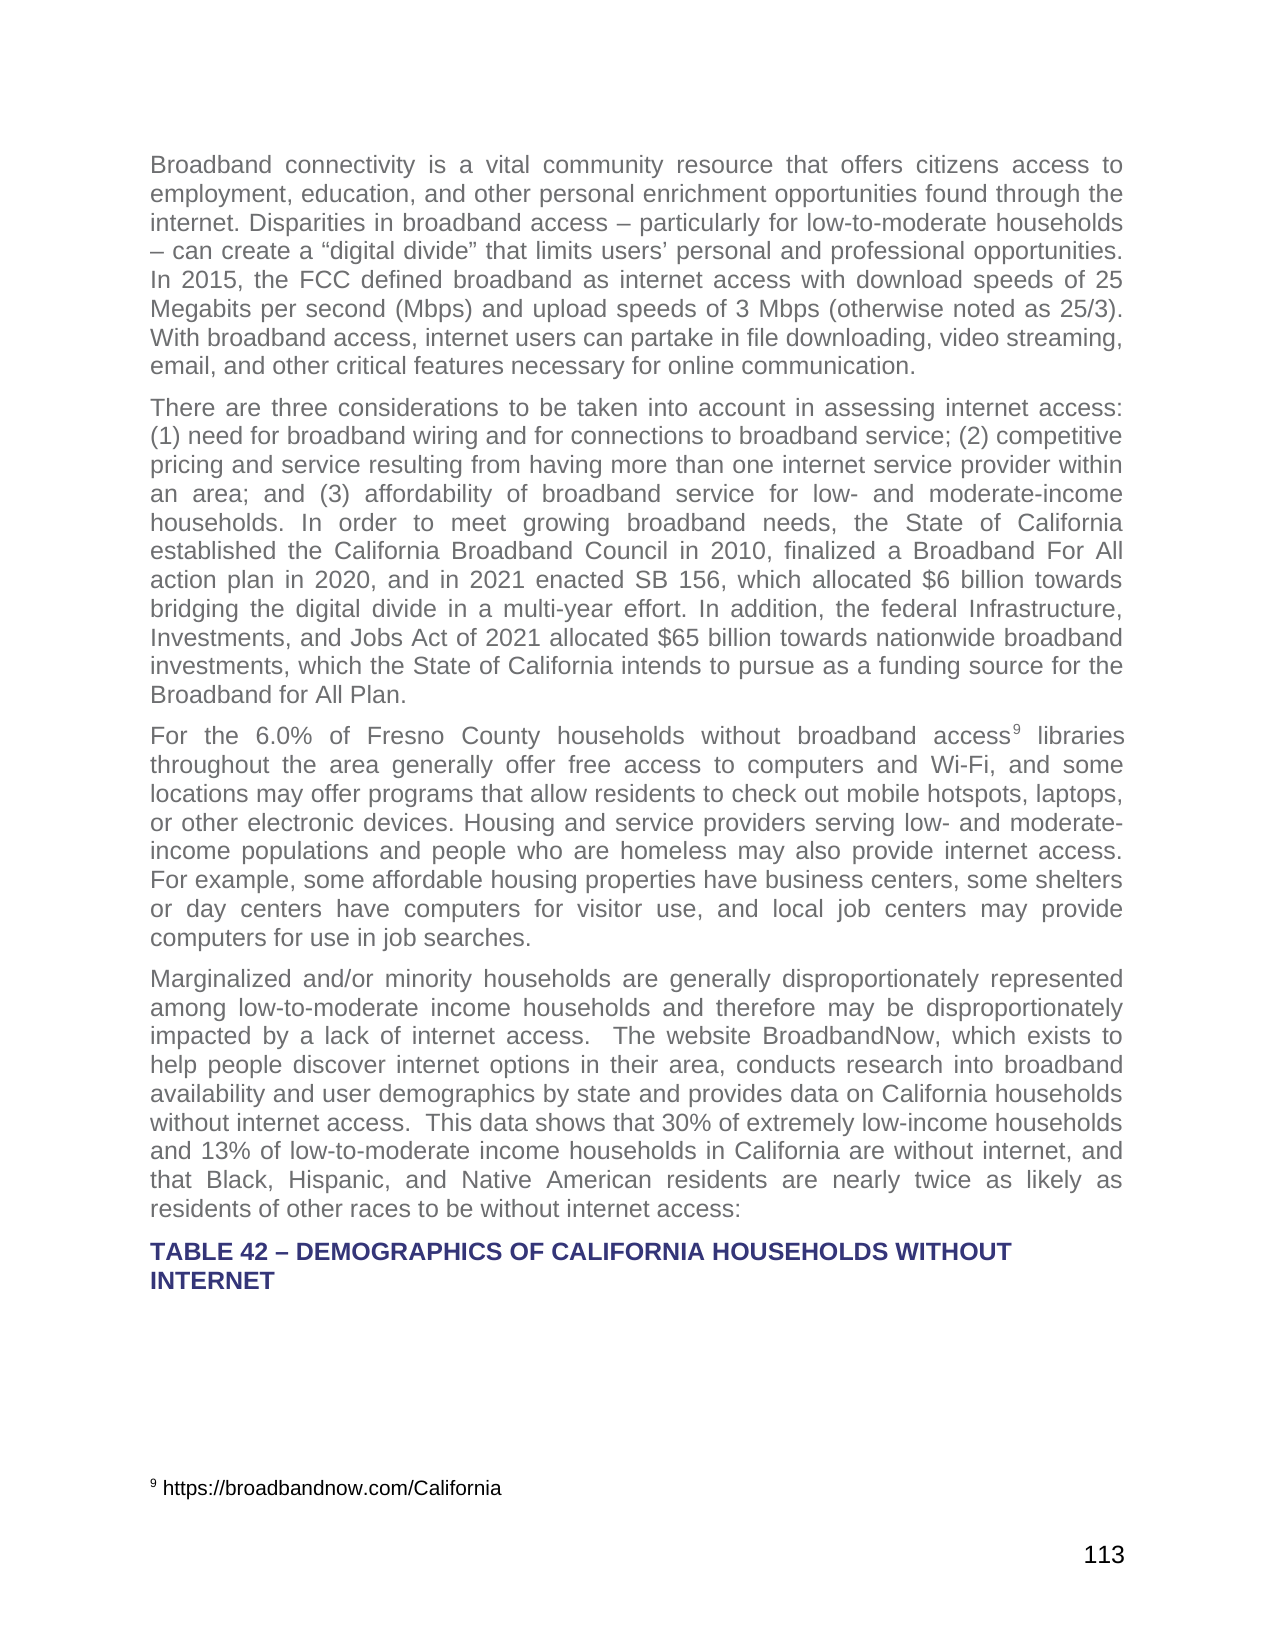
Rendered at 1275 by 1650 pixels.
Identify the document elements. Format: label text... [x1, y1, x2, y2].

text Marginalized and/or minority households are generally disproportionately represented among low-to-moderate income households and therefore may be disproportionately impacted by a lack of internet access. The website BroadbandNow, which exists to help people discover internet options in their area, conducts research into broadband availability and user demographics by state and provides data on California households without internet access. This data shows that 30% of extremely low-income households and 13% of low-to-moderate income households in California are without internet, and that Black, Hispanic, and Native American residents are nearly twice as likely as residents of other races to be without internet access: [150, 964, 1125, 1222]
text Broadband connectivity is a vital community resource that offers citizens access to employment, education, and other personal enrichment opportunities found through the internet. Disparities in broadband access – particularly for low-to-moderate households – can create a “digital divide” that limits users’ personal and professional opportunities. In 2015, the FCC defined broadband as internet access with download speeds of 25 Megabits per second (Mbps) and upload speeds of 3 Mbps (otherwise noted as 25/3). With broadband access, internet users can partake in file downloading, video streaming, email, and other critical features necessary for online communication. [150, 150, 1125, 380]
text For the 6.0% of Fresno County households without broadband access libraries throughout the area generally offer free access to computers and Wi-Fi, and some locations may offer programs that allow residents to check out mobile hotspots, laptops, or other electronic devices. Housing and service providers serving low- and moderate-income populations and people who are homeless may also provide internet access. For example, some affordable housing properties have business centers, some shelters or day centers have computers for visitor use, and local job centers may provide computers for use in job searches. [150, 721, 1125, 951]
text There are three considerations to be taken into account in assessing internet access: (1) need for broadband wiring and for connections to broadband service; (2) competitive pricing and service resulting from having more than one internet service provider within an area; and (3) affordability of broadband service for low- and moderate-income households. In order to meet growing broadband needs, the State of California established the California Broadband Council in 2010, finalized a Broadband For All action plan in 2020, and in 2021 enacted SB 156, which allocated $6 billion towards bridging the digital divide in a multi-year effort. In addition, the federal Infrastructure, Investments, and Jobs Act of 2021 allocated $65 billion towards nationwide broadband investments, which the State of California intends to pursue as a funding source for the Broadband for All Plan. [150, 392, 1125, 709]
title Table 42 – Demographics of California households without internet [150, 1237, 1125, 1294]
